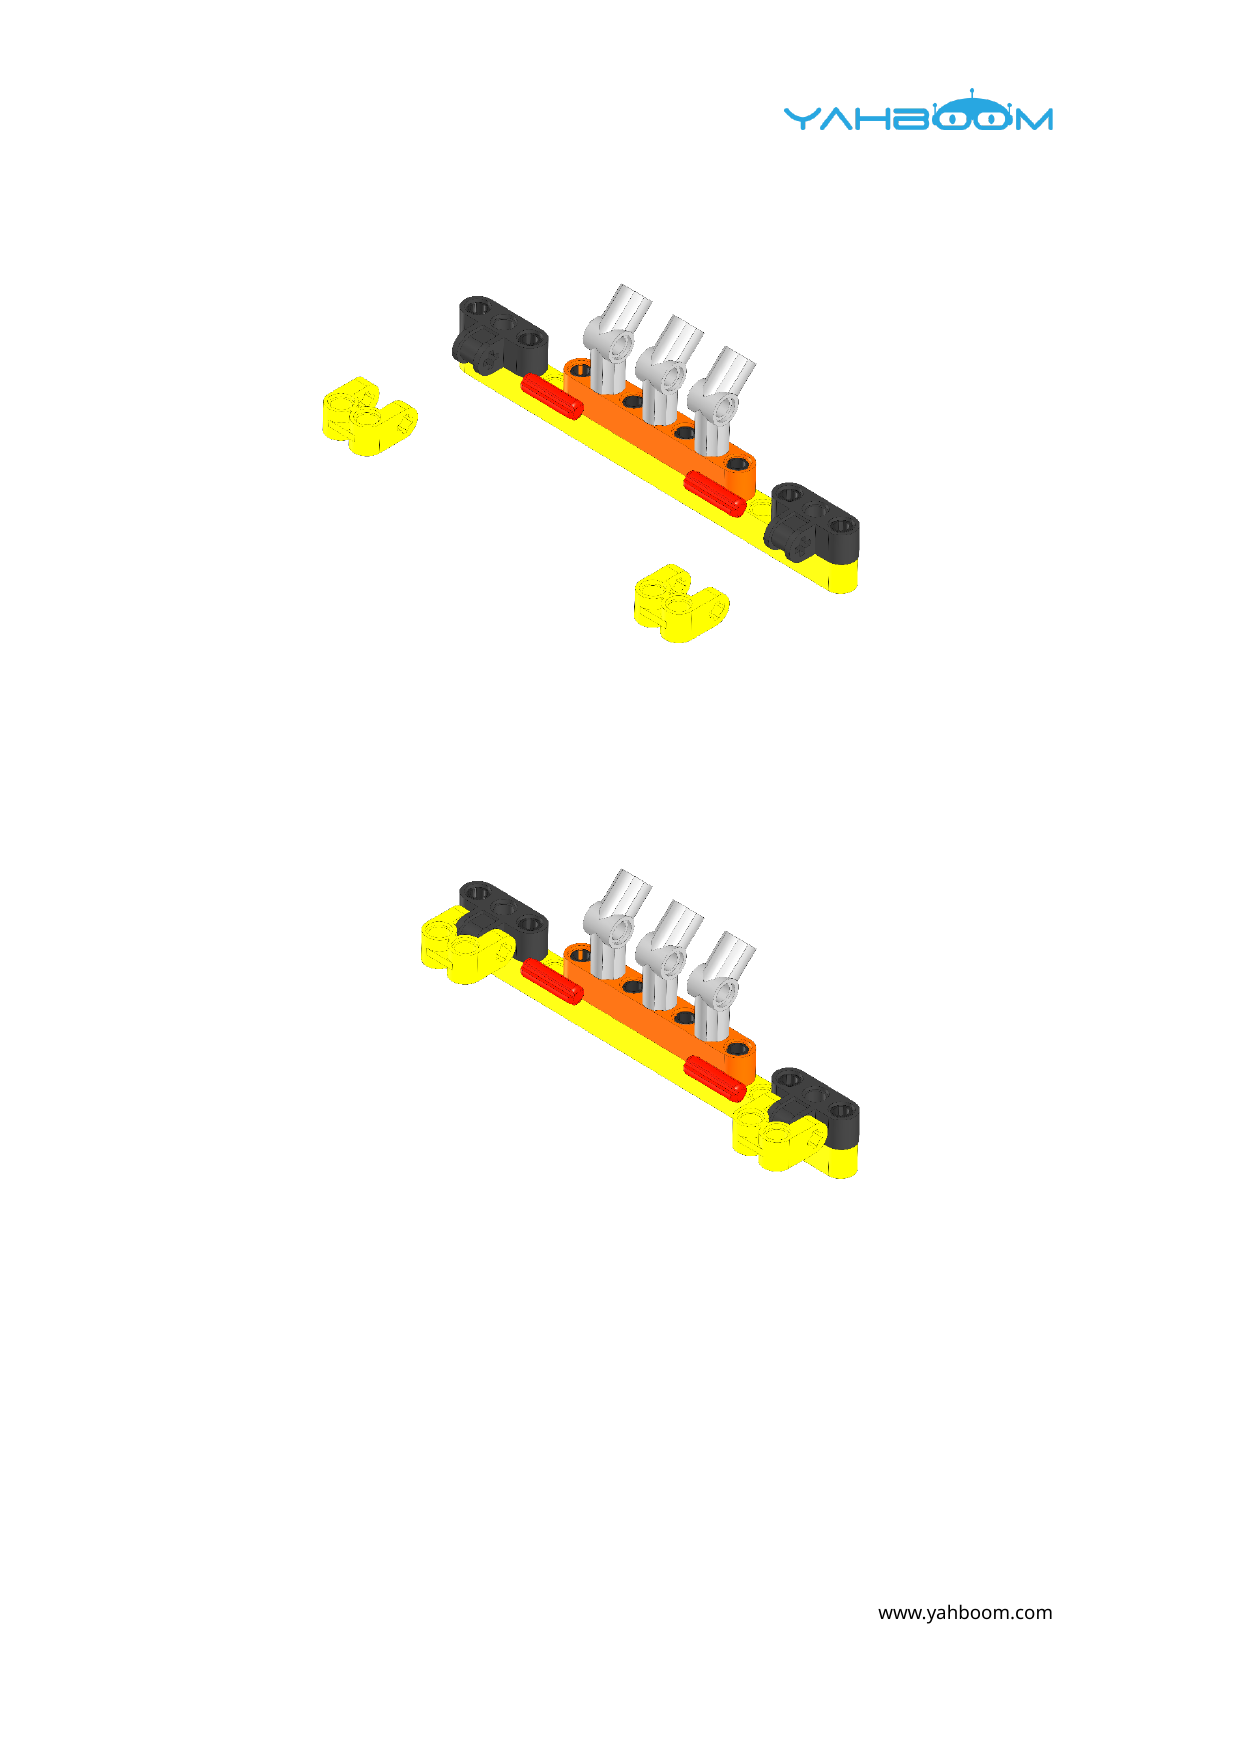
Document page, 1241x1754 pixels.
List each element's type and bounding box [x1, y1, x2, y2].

picture [187, 744, 1053, 1305]
picture [784, 88, 1053, 130]
picture [187, 159, 1053, 720]
